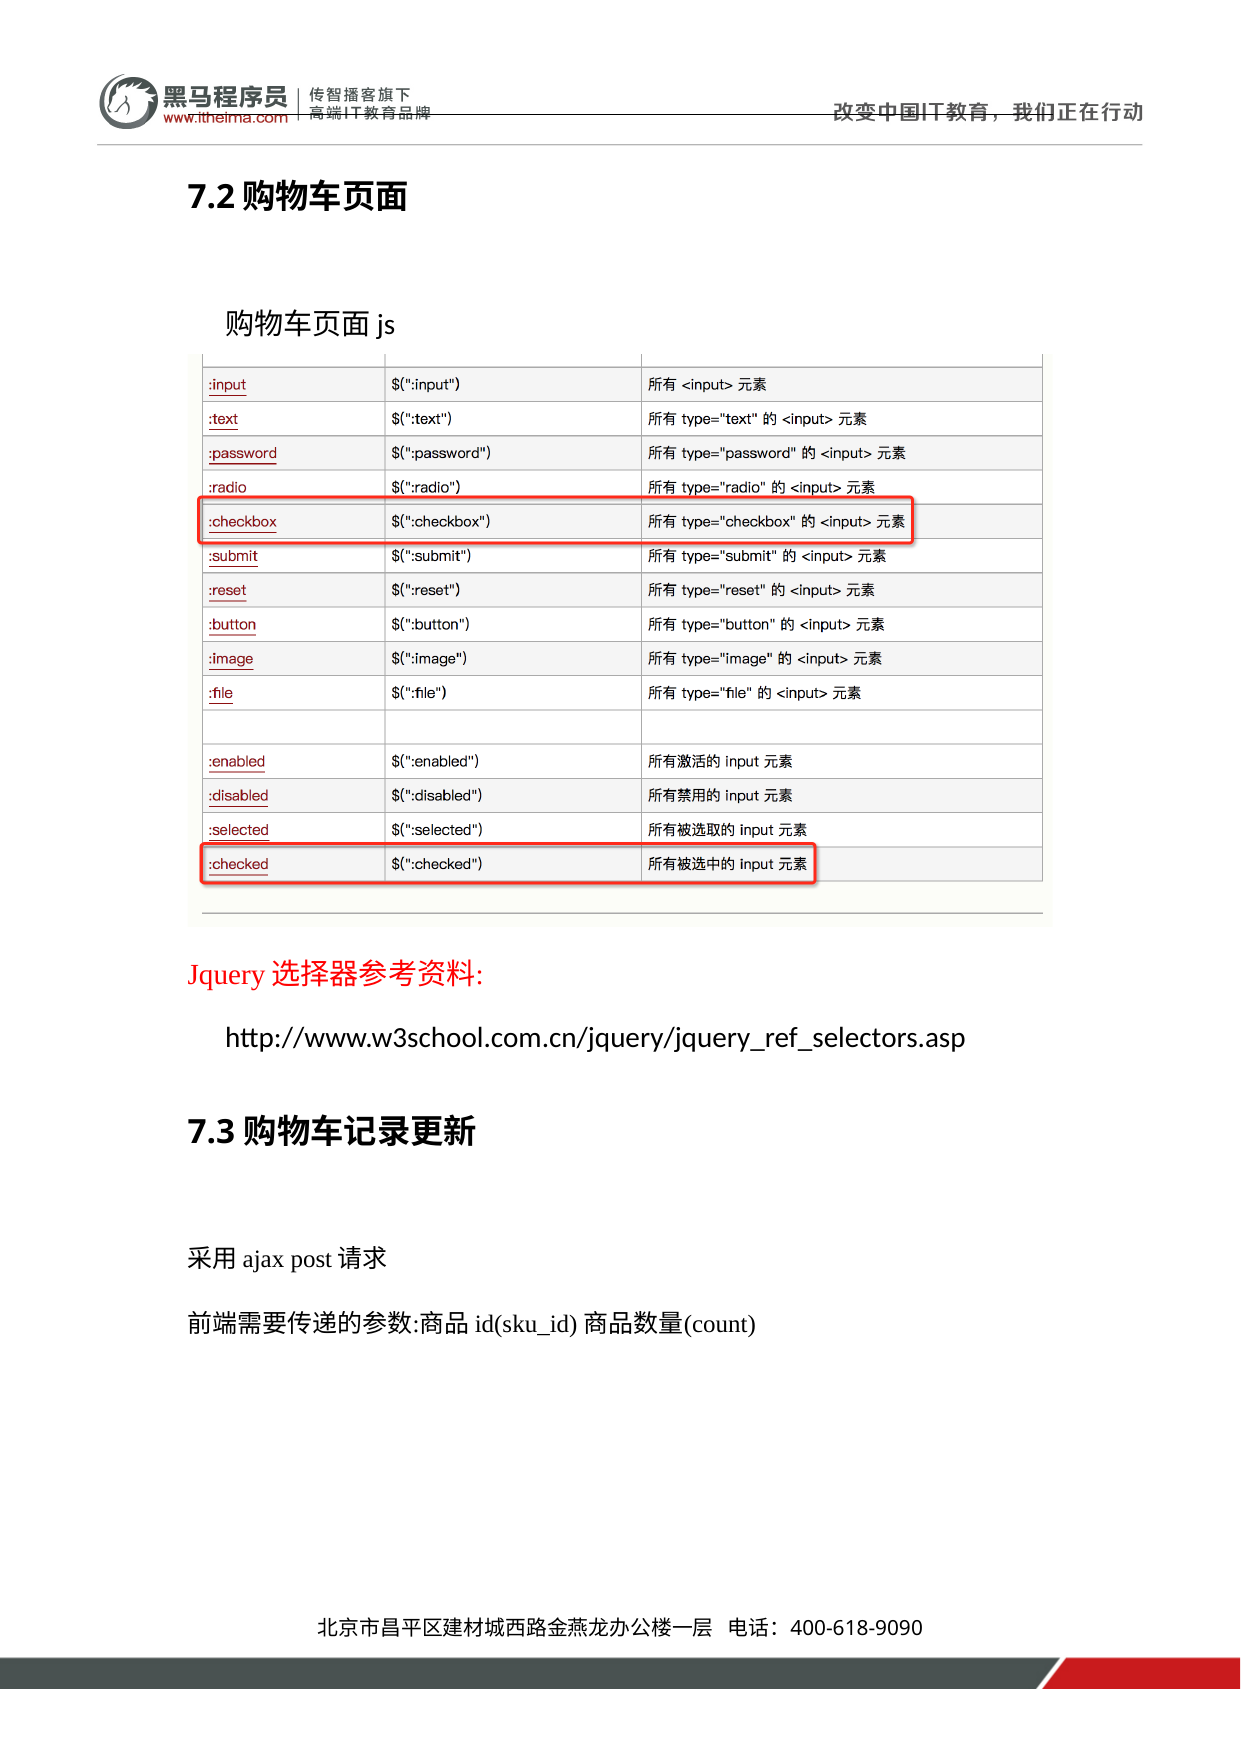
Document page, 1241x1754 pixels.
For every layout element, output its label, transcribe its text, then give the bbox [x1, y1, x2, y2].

list 购物车页面js [225, 289, 1053, 354]
text 采用ajax post请求 [187, 1224, 1053, 1289]
subtitle 7.3 购物车记录更新 [187, 1096, 1053, 1161]
picture [0, 3, 1241, 153]
subtitle 7.2购物车页面 [187, 162, 1053, 227]
picture [187, 354, 1053, 927]
picture [0, 1599, 1241, 1689]
list http://www.w3school.com.cn/jquery/jquery_ref_selectors.asp [225, 1004, 1053, 1069]
text 前端需要传递的参数:商品id(sku_id) 商品数量(count) [187, 1289, 1053, 1354]
text Jquery选择器参考资料: [187, 939, 1053, 1004]
